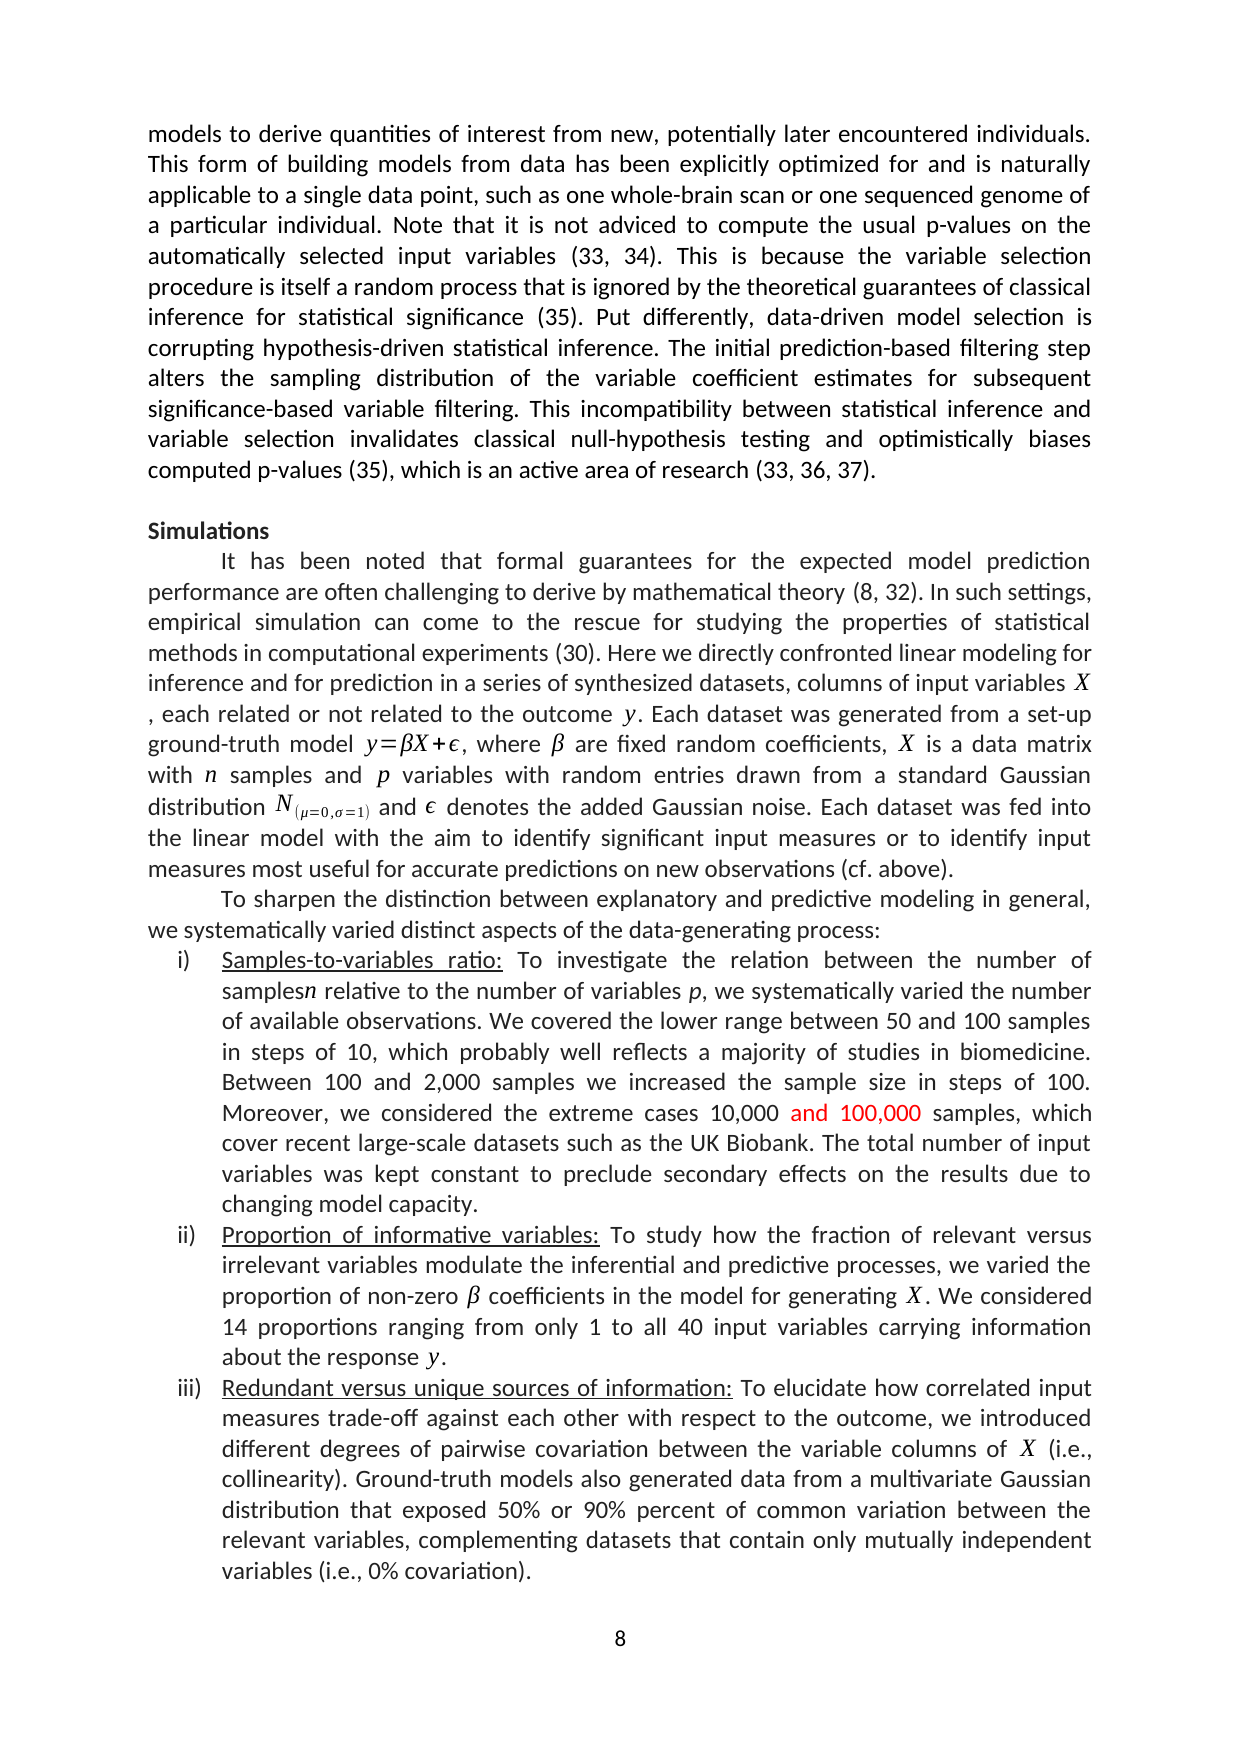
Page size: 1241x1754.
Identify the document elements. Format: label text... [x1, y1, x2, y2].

list Samples-to-variables ratio: To investigate the relation between the number of samples relative to the number of variables p, we systematically varied the number of available observations. We covered the lower range between 50 and 100 samples in steps of 10, which probably well reflects a majority of studies in biomedicine. Between 100 and 2,000 samples we increased the sample size in steps of 100. Moreover, we considered the extreme cases 10,000 and 100,000 samples, which cover recent large-scale datasets such as the UK Biobank. The total number of input variables was kept constant to preclude secondary effects on the results due to changing model capacity. [177, 944, 1092, 1219]
text To sharpen the distinction between explanatory and predictive modeling in general, we systematically varied distinct aspects of the data-generating process: [148, 883, 1092, 944]
list Redundant versus unique sources of information: To elucidate how correlated input measures trade-off against each other with respect to the outcome, we introduced different degrees of pairwise covariation between the variable columns of (i.e., collinearity). Ground-truth models also generated data from a multivariate Gaussian distribution that exposed 50% or 90% percent of common variation between the relevant variables, complementing datasets that contain only mutually independent variables (i.e., 0% covariation). [177, 1372, 1092, 1585]
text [148, 118, 1092, 484]
list Proportion of informative variables: To study how the fraction of relevant versus irrelevant variables modulate the inferential and predictive processes, we varied the proportion of non-zero coefficients in the model for generating . We considered 14 proportions ranging from only 1 to all 40 input variables carrying information about the response . [177, 1219, 1092, 1372]
text Simulations [148, 515, 1092, 545]
text It has been noted that formal guarantees for the expected model prediction performance are often challenging to derive by mathematical theory (8, 32). In such settings, empirical simulation can come to the rescue for studying the properties of statistical methods in computational experiments (30). Here we directly confronted linear modeling for inference and for prediction in a series of synthesized datasets, columns of input variables , each related or not related to the outcome . Each dataset was generated from a set-up ground-truth model , where are fixed random coefficients, is a data matrix with samples and variables with random entries drawn from a standard Gaussian distribution and denotes the added Gaussian noise. Each dataset was fed into the linear model with the aim to identify significant input measures or to identify input measures most useful for accurate predictions on new observations (cf. above). [148, 545, 1092, 883]
